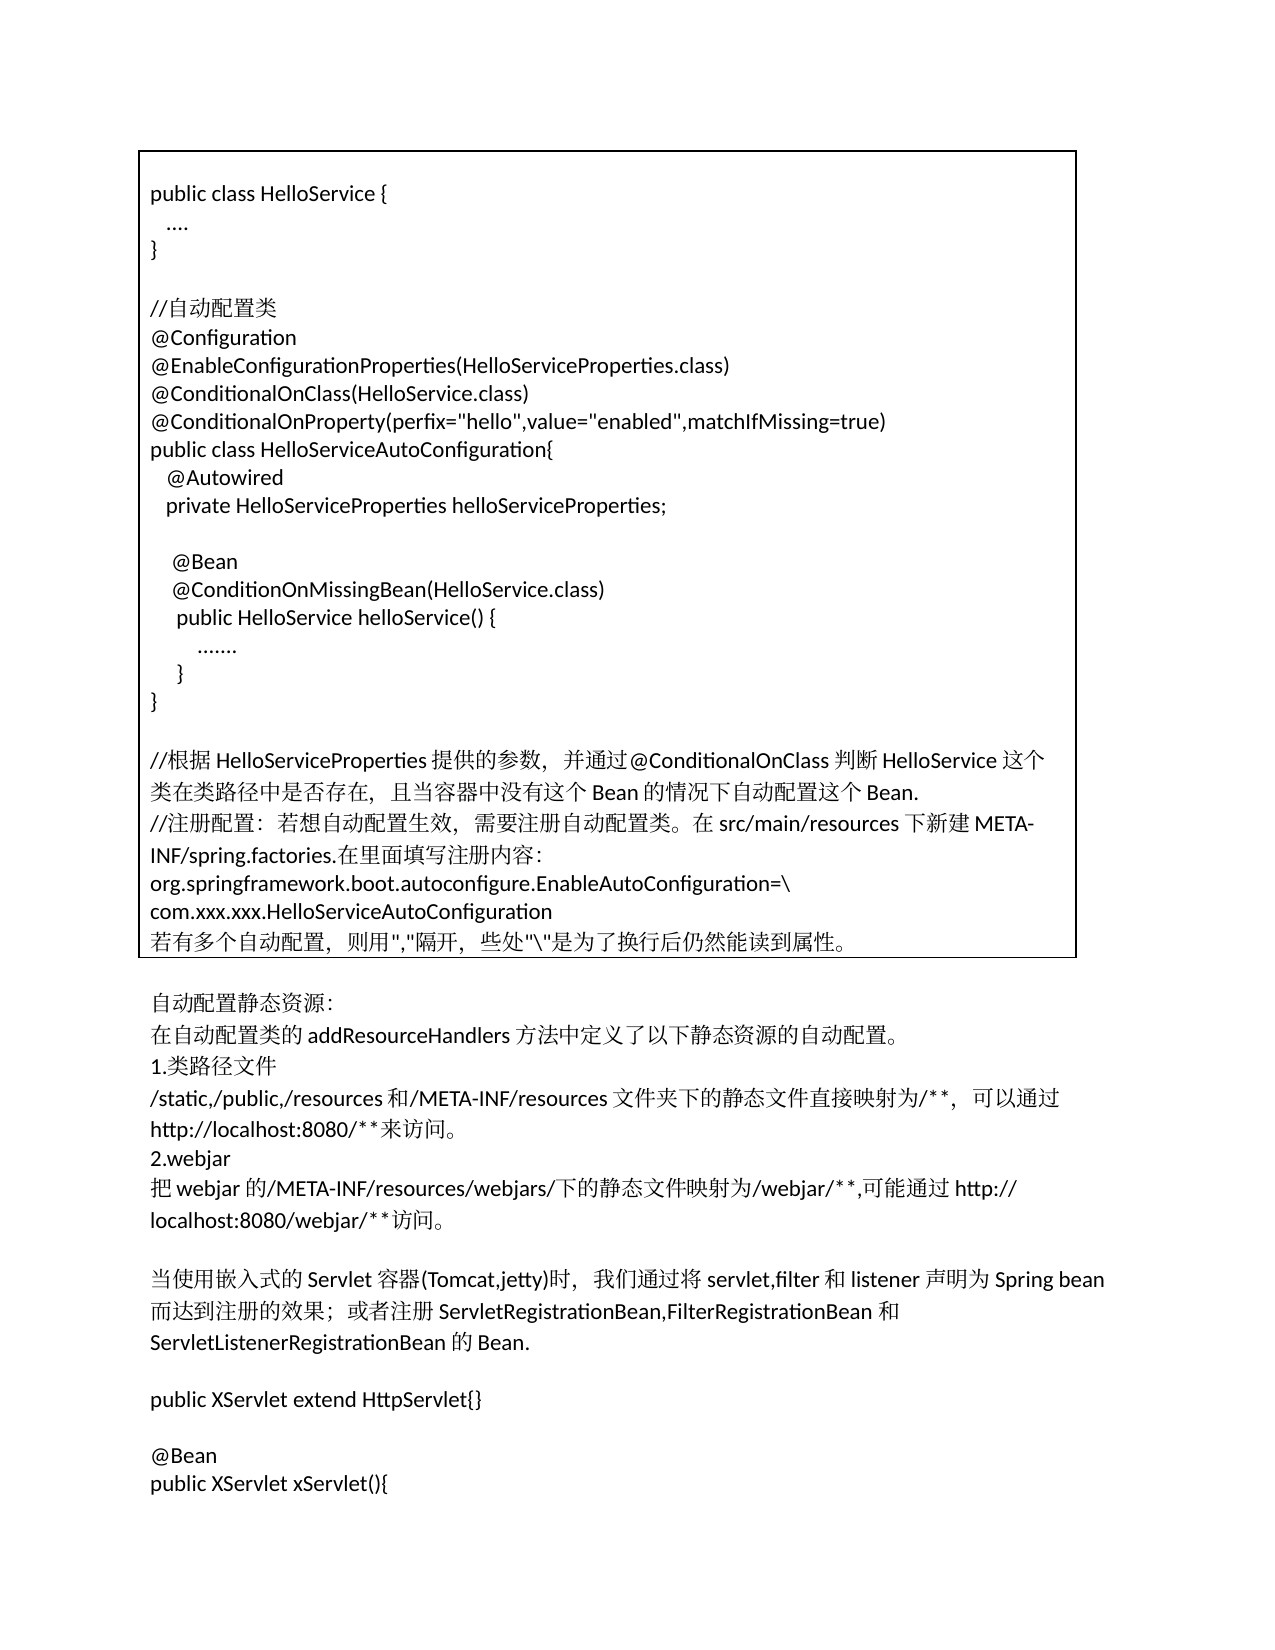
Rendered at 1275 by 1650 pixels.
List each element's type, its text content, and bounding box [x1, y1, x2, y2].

text public XServlet extend HttpServlet{} [150, 1385, 1125, 1413]
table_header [140, 152, 1075, 957]
text 1.类路径文件 [150, 1049, 1125, 1081]
text public XServlet xServlet(){ [150, 1469, 1125, 1497]
text 在自动配置类的addResourceHandlers方法中定义了以下静态资源的自动配置。 [150, 1018, 1125, 1049]
text 自动配置静态资源： [150, 986, 1125, 1018]
text 把webjar的/META-INF/resources/webjars/下的静态文件映射为/webjar/**,可能通过http://localhost:8080/webjar/**访问。 [150, 1172, 1125, 1234]
text /static,/public,/resources和/META-INF/resources文件夹下的静态文件直接映射为/**，可以通过http://localhost:8080/**来访问。 [150, 1081, 1125, 1144]
text @Bean [150, 1441, 1125, 1469]
text 当使用嵌入式的Servlet容器(Tomcat,jetty)时，我们通过将servlet,filter和listener声明为Spring bean而达到注册的效果；或者注册ServletRegistrationBean,FilterRegistrationBean 和ServletListenerRegistrationBean的Bean. [150, 1263, 1125, 1357]
text 2.webjar [150, 1144, 1125, 1172]
